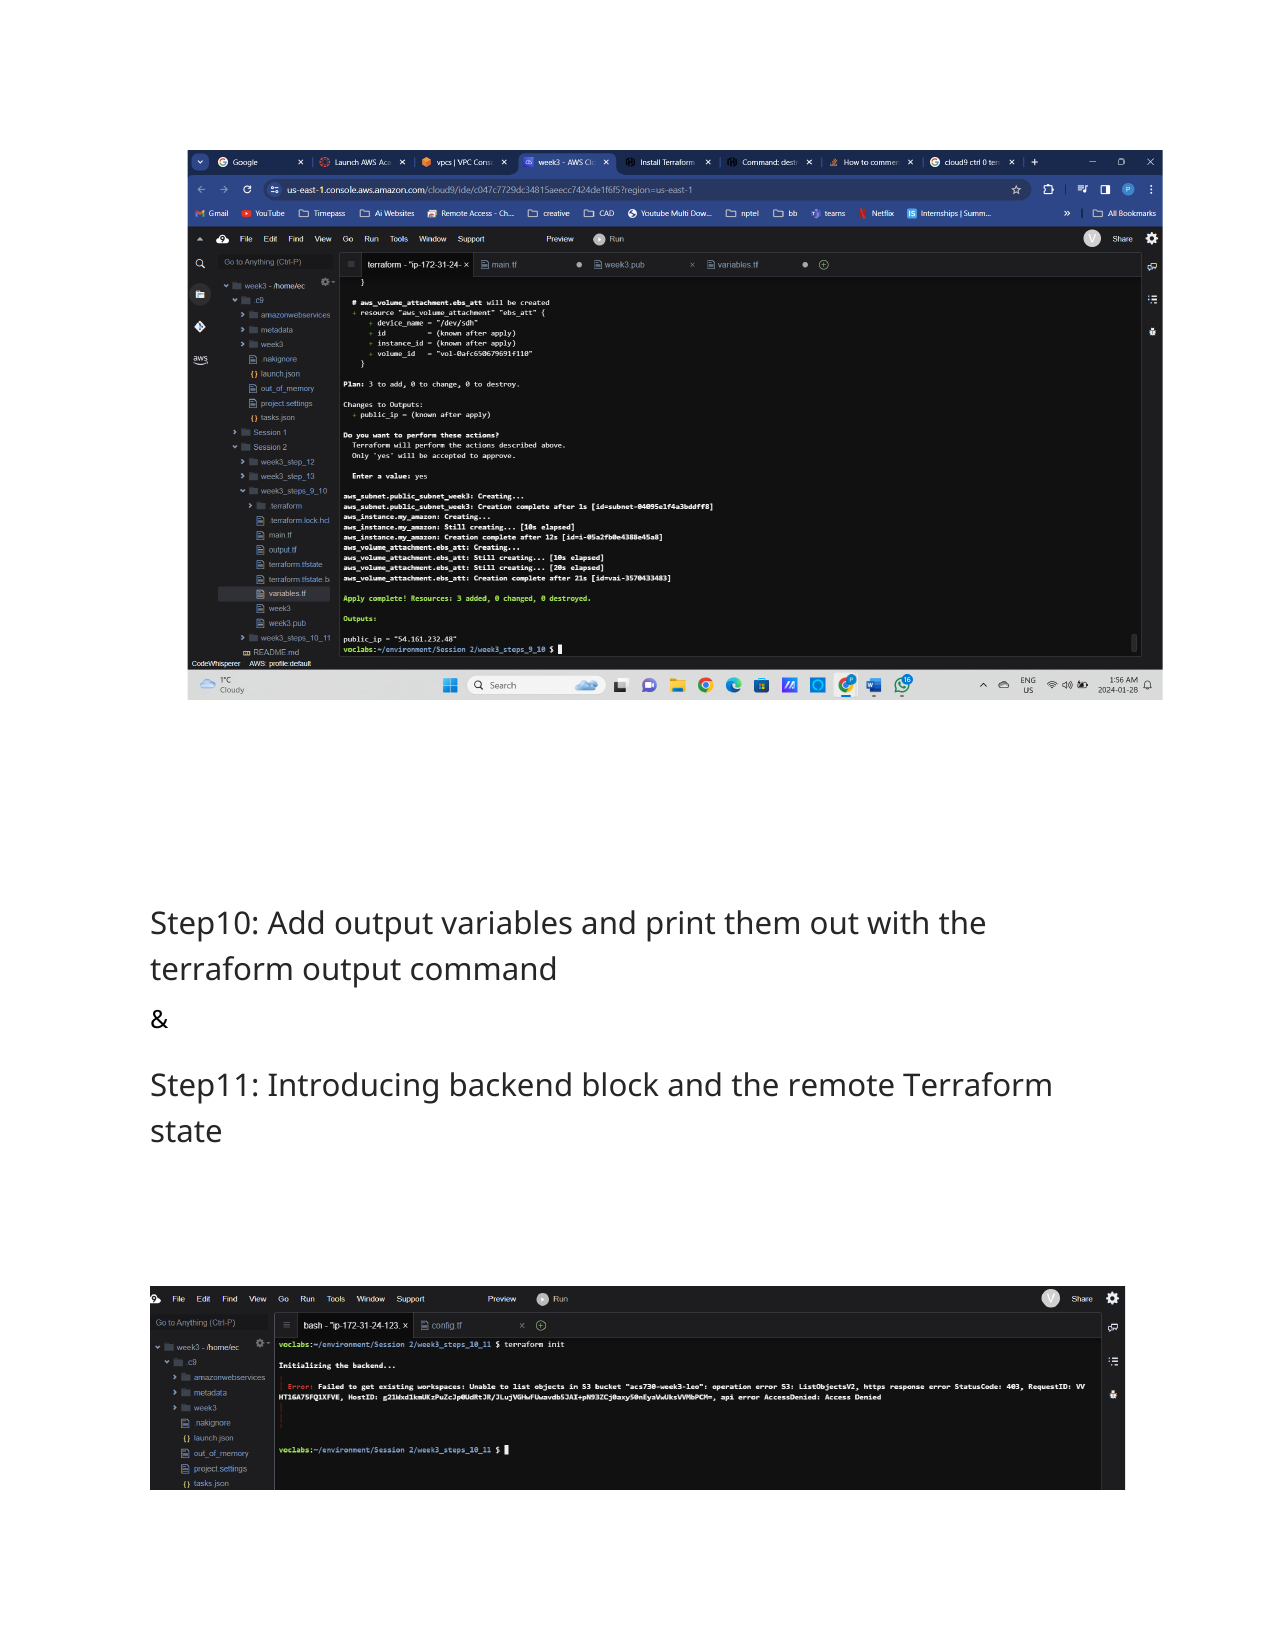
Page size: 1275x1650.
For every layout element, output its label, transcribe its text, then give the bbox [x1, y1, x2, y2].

subtitle Step10: Add output variables and print them out with the terraform output command [150, 901, 1125, 989]
subtitle Step11: Introducing backend block and the remote Terraform state [150, 1063, 1125, 1152]
picture [150, 1286, 1125, 1490]
picture [187, 150, 1163, 700]
text & [150, 1001, 1125, 1035]
